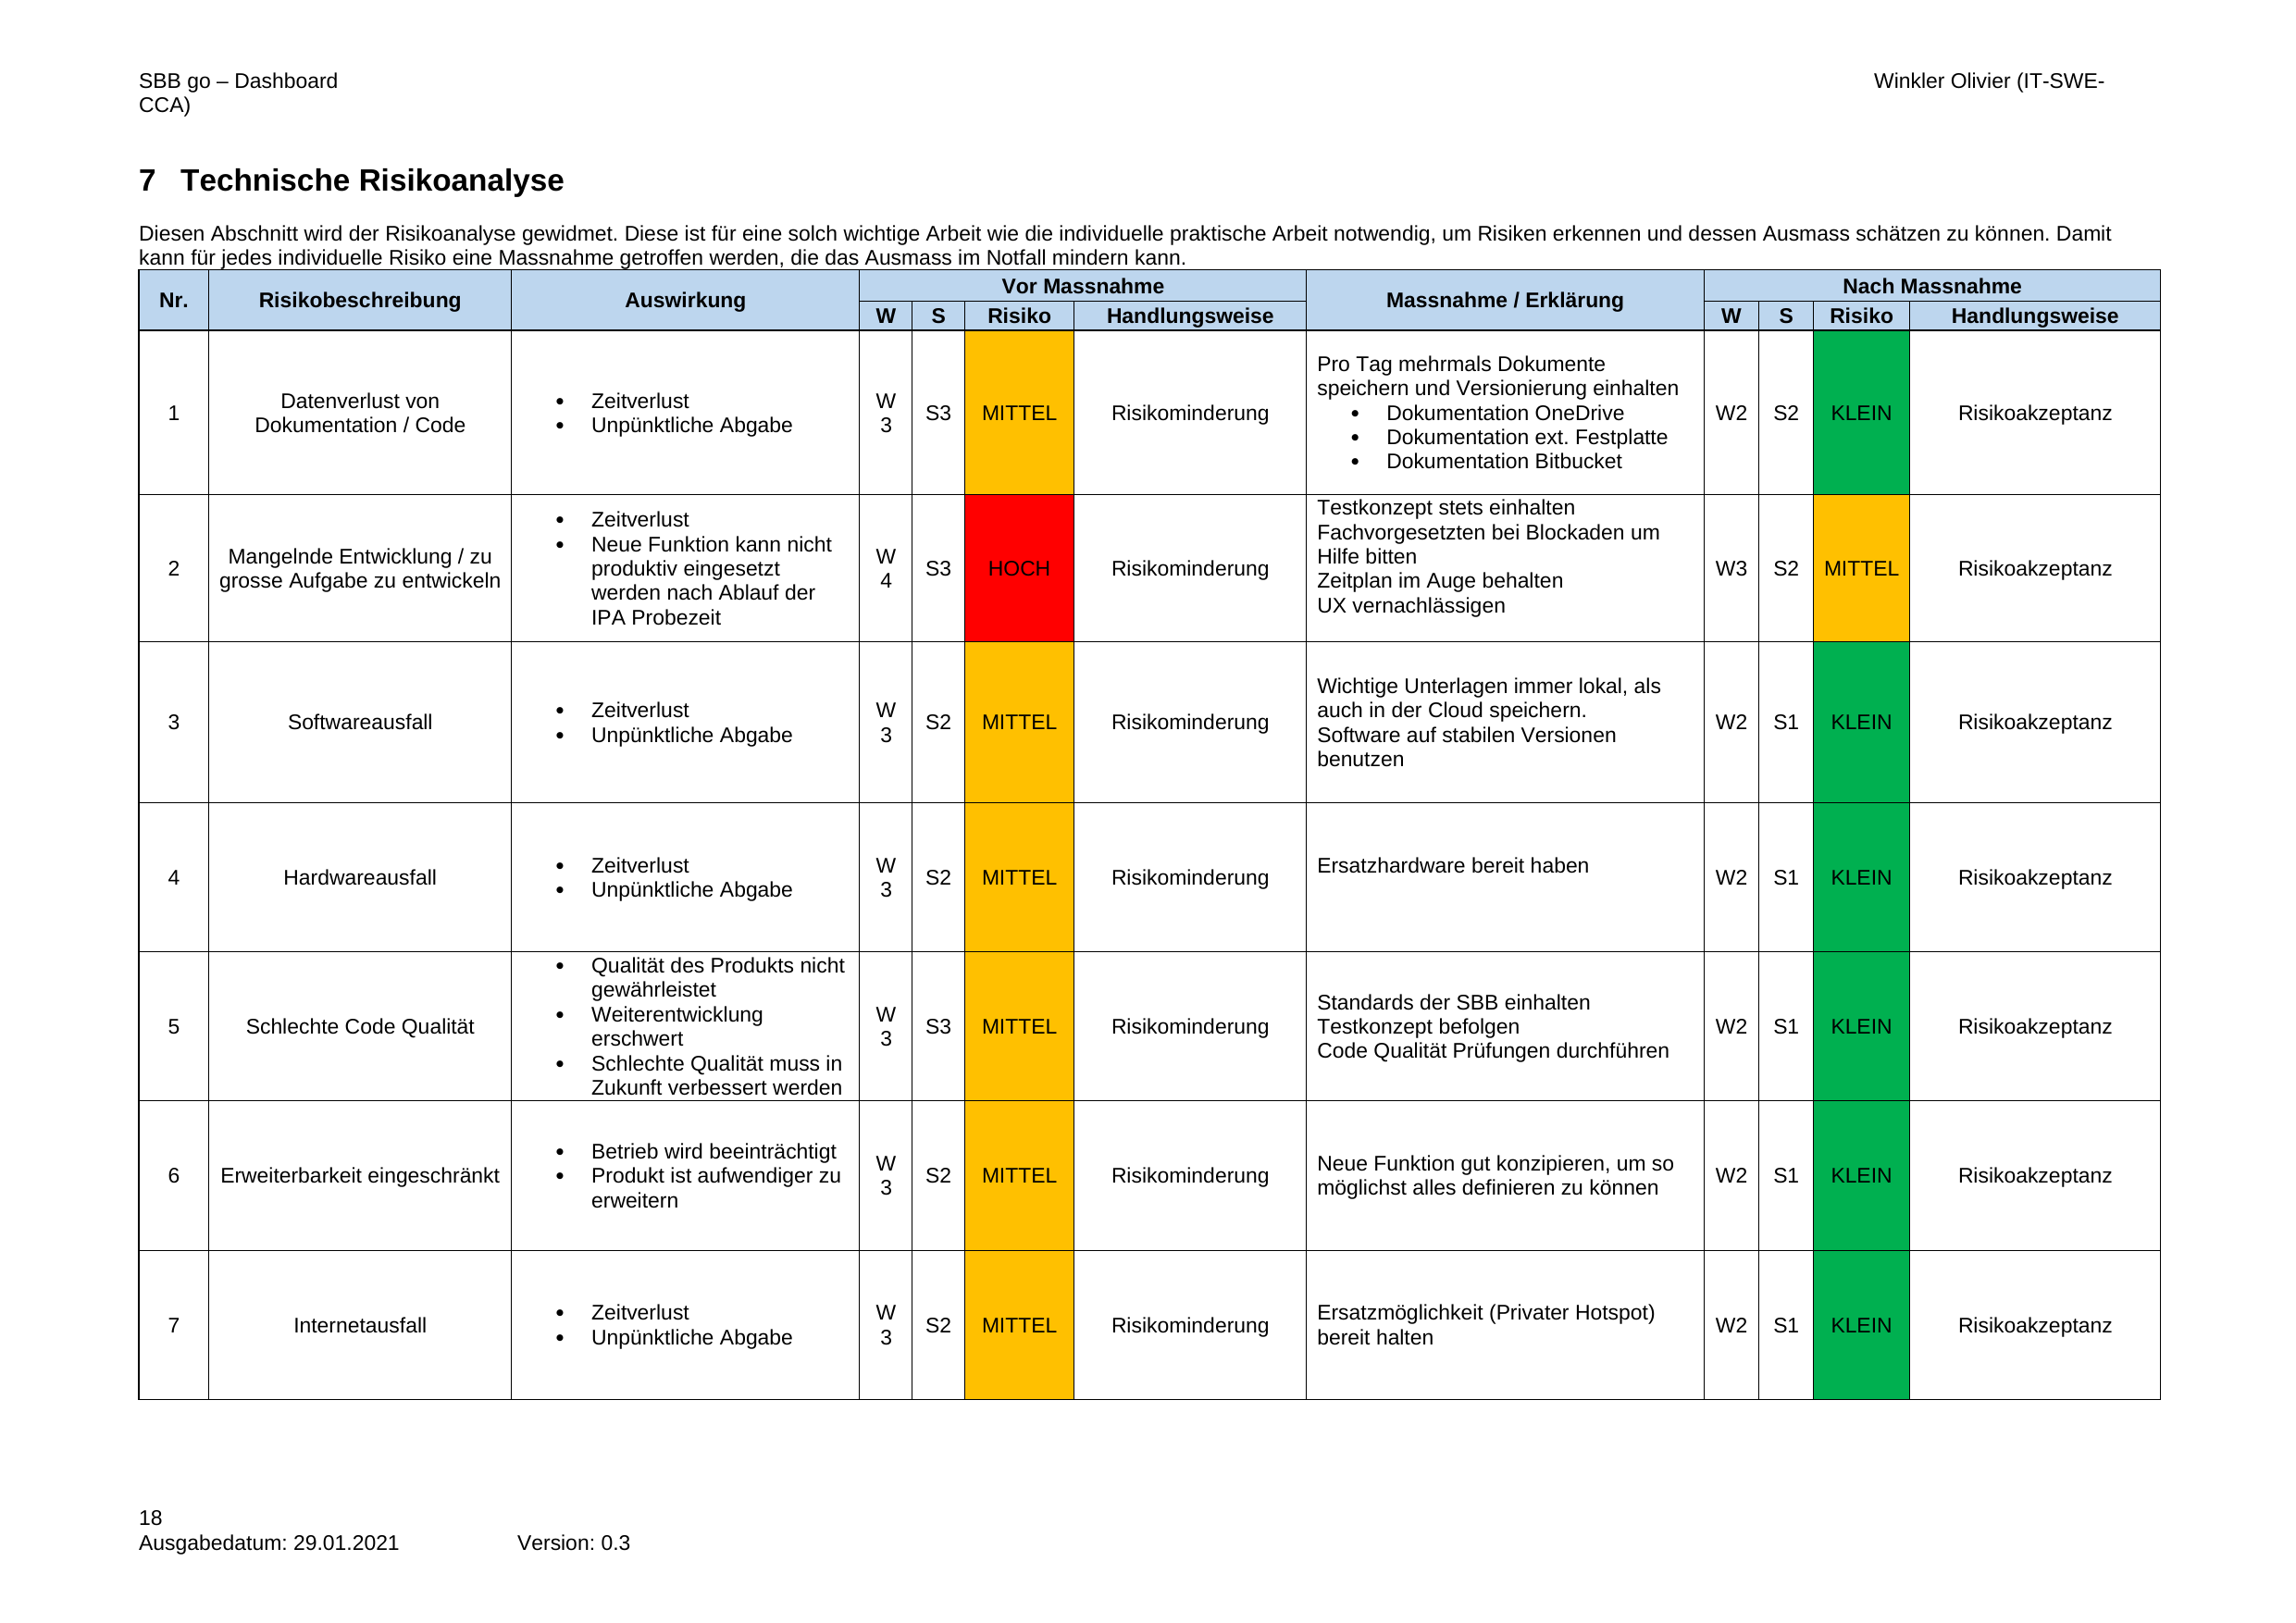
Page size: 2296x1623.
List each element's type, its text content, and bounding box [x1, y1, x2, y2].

table_cell KLEIN [1814, 1251, 1909, 1399]
table_cell MITTEL [965, 642, 1074, 802]
table_cell MITTEL [965, 952, 1074, 1100]
table_cell Mangelnde Entwicklung / zu grosse Aufgabe zu entwickeln [209, 495, 511, 641]
table_cell Risikoakzeptanz [1910, 331, 2160, 494]
table_cell Softwareausfall [209, 642, 511, 802]
table_cell KLEIN [1814, 1101, 1909, 1250]
table_cell S1 [1759, 1101, 1813, 1250]
table_cell Zeitverlust Unpünktliche Abgabe [512, 642, 859, 802]
table_cell Handlungsweise [1910, 302, 2160, 329]
table_cell W [860, 302, 912, 329]
table_cell Zeitverlust Neue Funktion kann nicht produktiv eingesetzt werden nach Ablauf der IPA Probezeit [512, 495, 859, 641]
table_cell Erweiterbarkeit eingeschränkt [209, 1101, 511, 1250]
table_cell Zeitverlust Unpünktliche Abgabe [512, 803, 859, 951]
table_cell W3 [860, 331, 912, 494]
table_cell W3 [860, 642, 912, 802]
table_cell HOCH [965, 495, 1074, 641]
table_cell Zeitverlust Unpünktliche Abgabe [512, 331, 859, 494]
table_cell S1 [1759, 803, 1813, 951]
table_cell S1 [1759, 1251, 1813, 1399]
table_cell Risikominderung [1074, 1251, 1306, 1399]
table_cell S [1759, 302, 1813, 329]
table_cell W2 [1705, 952, 1758, 1100]
table_cell Risikominderung [1074, 495, 1306, 641]
table_cell W3 [860, 803, 912, 951]
table_cell W2 [1705, 642, 1758, 802]
table_cell MITTEL [1814, 495, 1909, 641]
table_cell S3 [912, 952, 964, 1100]
table_cell Datenverlust von Dokumentation / Code [209, 331, 511, 494]
table_cell S2 [912, 1251, 964, 1399]
table_cell W2 [1705, 1251, 1758, 1399]
table_cell MITTEL [965, 1101, 1074, 1250]
table_cell Pro Tag mehrmals Dokumente speichern und Versionierung einhalten Dokumentation OneDrive Dokumentation ext. Festplatte Dokumentation Bitbucket [1307, 331, 1704, 494]
table_cell 4 [140, 803, 208, 951]
table_cell S2 [912, 1101, 964, 1250]
table_cell Risikoakzeptanz [1910, 642, 2160, 802]
table_cell S1 [1759, 642, 1813, 802]
table_cell MITTEL [965, 331, 1074, 494]
table_cell S1 [1759, 952, 1813, 1100]
table_cell W3 [860, 952, 912, 1100]
table_header Vor Massnahme [860, 270, 1306, 301]
table_cell Risikominderung [1074, 1101, 1306, 1250]
table_cell W3 [1705, 495, 1758, 641]
table_cell KLEIN [1814, 642, 1909, 802]
table_cell Risikoakzeptanz [1910, 952, 2160, 1100]
table_cell W [1705, 302, 1758, 329]
table_cell Ersatzmöglichkeit (Privater Hotspot) bereit halten [1307, 1251, 1704, 1399]
table_cell Risikoakzeptanz [1910, 495, 2160, 641]
table_header Risikobeschreibung [209, 270, 511, 329]
table_cell Risikoakzeptanz [1910, 803, 2160, 951]
table_cell Internetausfall [209, 1251, 511, 1399]
table_header Nr. [140, 270, 208, 329]
table_cell Schlechte Code Qualität [209, 952, 511, 1100]
table_cell Ersatzhardware bereit haben [1307, 803, 1704, 951]
table_cell S2 [1759, 331, 1813, 494]
table_cell Neue Funktion gut konzipieren, um so möglichst alles definieren zu können [1307, 1101, 1704, 1250]
table_cell S2 [912, 642, 964, 802]
table_header Nach Massnahme [1705, 270, 2160, 301]
table_cell 7 [140, 1251, 208, 1399]
table_cell Testkonzept stets einhalten Fachvorgesetzten bei Blockaden um Hilfe bitten Zeitplan im Auge behalten UX vernachlässigen [1307, 495, 1704, 641]
table_cell W4 [860, 495, 912, 641]
table_cell S3 [912, 495, 964, 641]
table_header Massnahme / Erklärung [1307, 270, 1704, 329]
table_cell Risikoakzeptanz [1910, 1251, 2160, 1399]
text Diesen Abschnitt wird der Risikoanalyse gewidmet. Diese ist für eine solch wichtige Arbeit wie die individuelle praktische Arbeit notwendig, um Risiken erkennen und dessen Ausmass schätzen zu können. Damit kann für jedes individuelle Risiko eine Massnahme getroffen werden, die das Ausmass im Notfall mindern kann. [139, 220, 2156, 269]
table_cell Hardwareausfall [209, 803, 511, 951]
table_cell S2 [912, 803, 964, 951]
table_cell 5 [140, 952, 208, 1100]
table_cell 3 [140, 642, 208, 802]
table_cell S2 [1759, 495, 1813, 641]
table_cell W2 [1705, 331, 1758, 494]
table_cell Standards der SBB einhalten Testkonzept befolgen Code Qualität Prüfungen durchführen [1307, 952, 1704, 1100]
table_cell 6 [140, 1101, 208, 1250]
table_cell Risikominderung [1074, 952, 1306, 1100]
table_cell Qualität des Produkts nicht gewährleistet Weiterentwicklung erschwert Schlechte Qualität muss in Zukunft verbessert werden [512, 952, 859, 1100]
table_cell KLEIN [1814, 331, 1909, 494]
table_header Auswirkung [512, 270, 859, 329]
table_cell Zeitverlust Unpünktliche Abgabe [512, 1251, 859, 1399]
table_cell Wichtige Unterlagen immer lokal, als auch in der Cloud speichern. Software auf stabilen Versionen benutzen [1307, 642, 1704, 802]
table_cell Risiko [1814, 302, 1909, 329]
table_cell Risikominderung [1074, 642, 1306, 802]
table_cell Risikominderung [1074, 331, 1306, 494]
table_cell Risikominderung [1074, 803, 1306, 951]
table_cell MITTEL [965, 1251, 1074, 1399]
table_cell 1 [140, 331, 208, 494]
table_cell KLEIN [1814, 952, 1909, 1100]
table_cell S [912, 302, 964, 329]
table_cell MITTEL [965, 803, 1074, 951]
table_cell Risikoakzeptanz [1910, 1101, 2160, 1250]
table_cell Risiko [965, 302, 1074, 329]
table_cell Betrieb wird beeinträchtigt Produkt ist aufwendiger zu erweitern [512, 1101, 859, 1250]
table_cell W3 [860, 1101, 912, 1250]
table_cell Handlungsweise [1074, 302, 1306, 329]
table_cell S3 [912, 331, 964, 494]
table_cell 2 [140, 495, 208, 641]
table_cell KLEIN [1814, 803, 1909, 951]
table_cell W2 [1705, 1101, 1758, 1250]
table_cell W2 [1705, 803, 1758, 951]
table_cell W3 [860, 1251, 912, 1399]
subtitle Technische Risikoanalyse [139, 162, 2156, 197]
